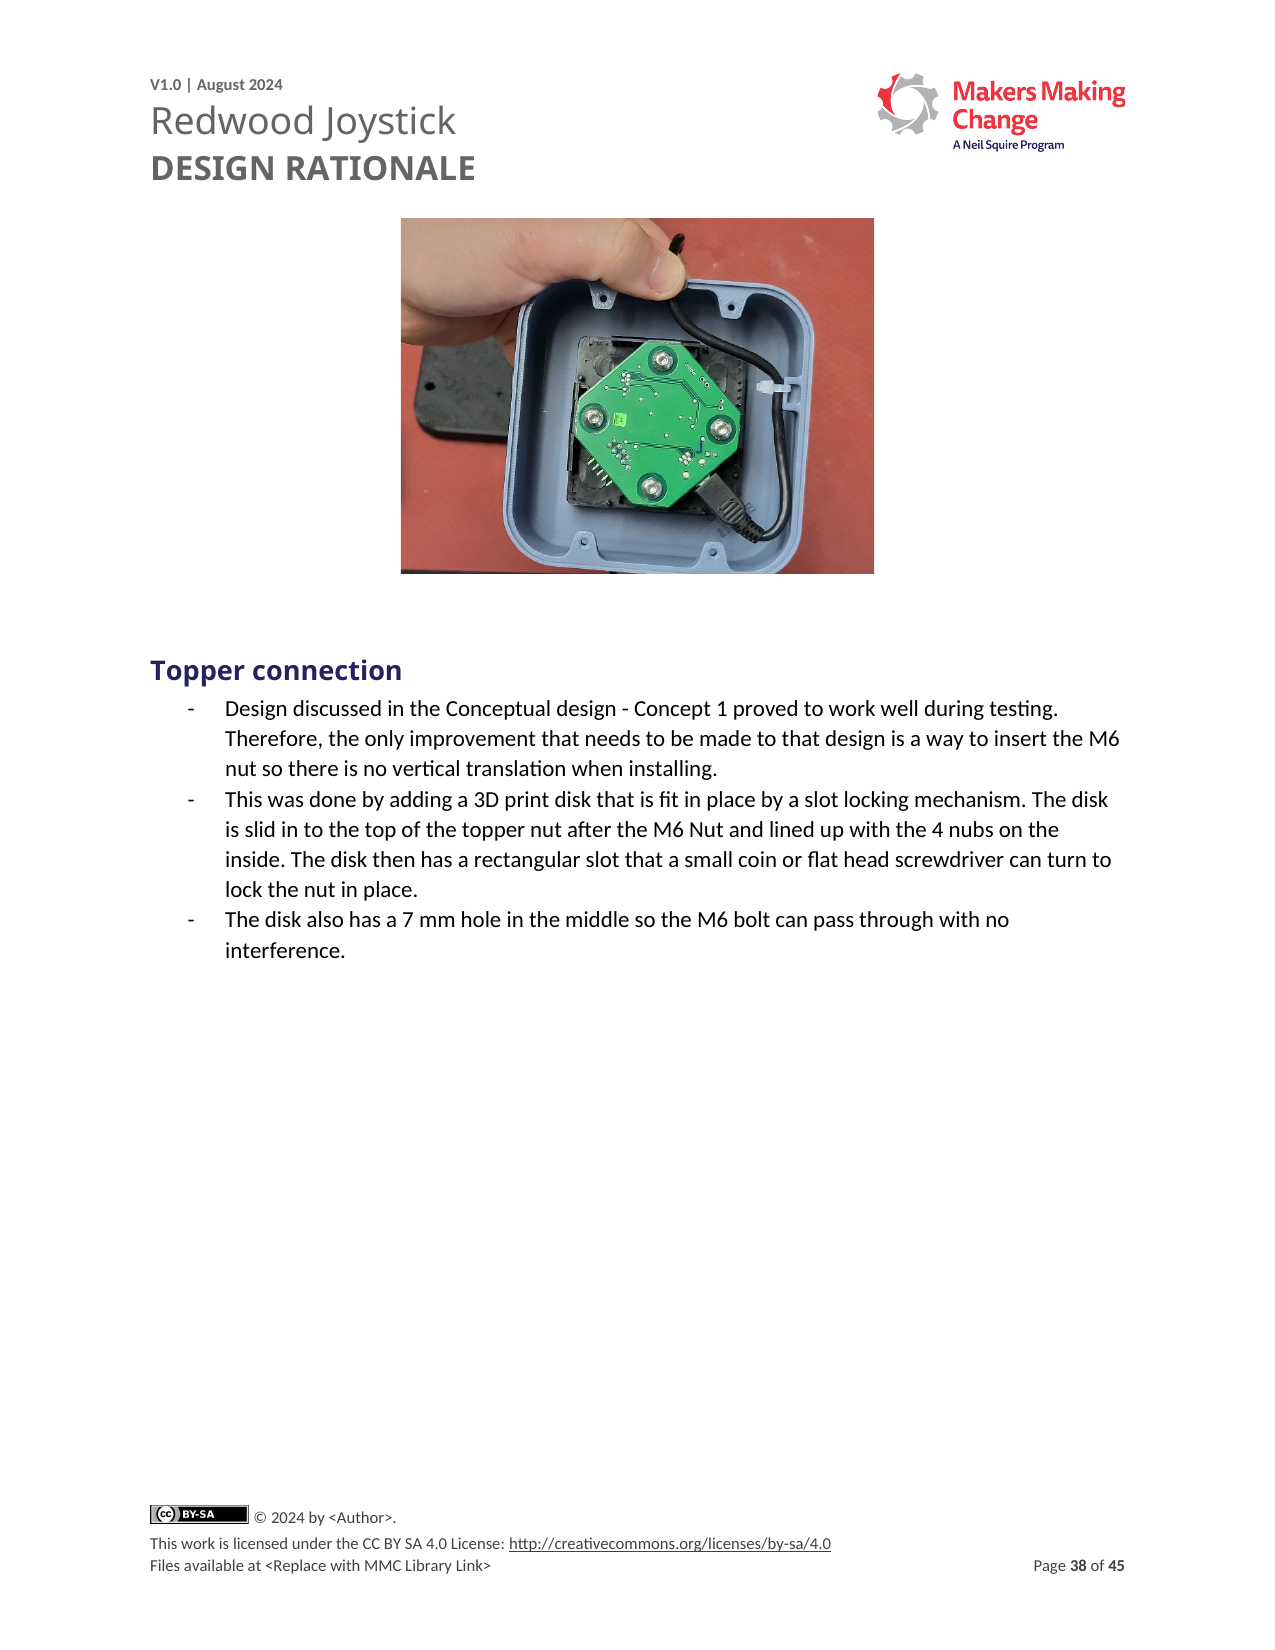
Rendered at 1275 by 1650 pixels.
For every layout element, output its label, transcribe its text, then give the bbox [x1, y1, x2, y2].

list The disk also has a 7 mm hole in the middle so the M6 bolt can pass through with no interference. [187, 906, 1125, 964]
subtitle Topper connection [150, 652, 1125, 688]
picture [400, 218, 875, 574]
list Design discussed in the Conceptual design - Concept 1 proved to work well during testing. Therefore, the only improvement that needs to be made to that design is a way to insert the M6 nut so there is no vertical translation when installing. [187, 694, 1125, 782]
list This was done by adding a 3D print disk that is fit in place by a slot locking mechanism. The disk is slid in to the top of the topper nut after the M6 Nut and lined up with the 4 nubs on the inside. The disk then has a rectangular slot that a small coin or flat head screwdriver can turn to lock the nut in place. [187, 785, 1125, 903]
picture [150, 1505, 249, 1524]
picture [877, 73, 1125, 152]
